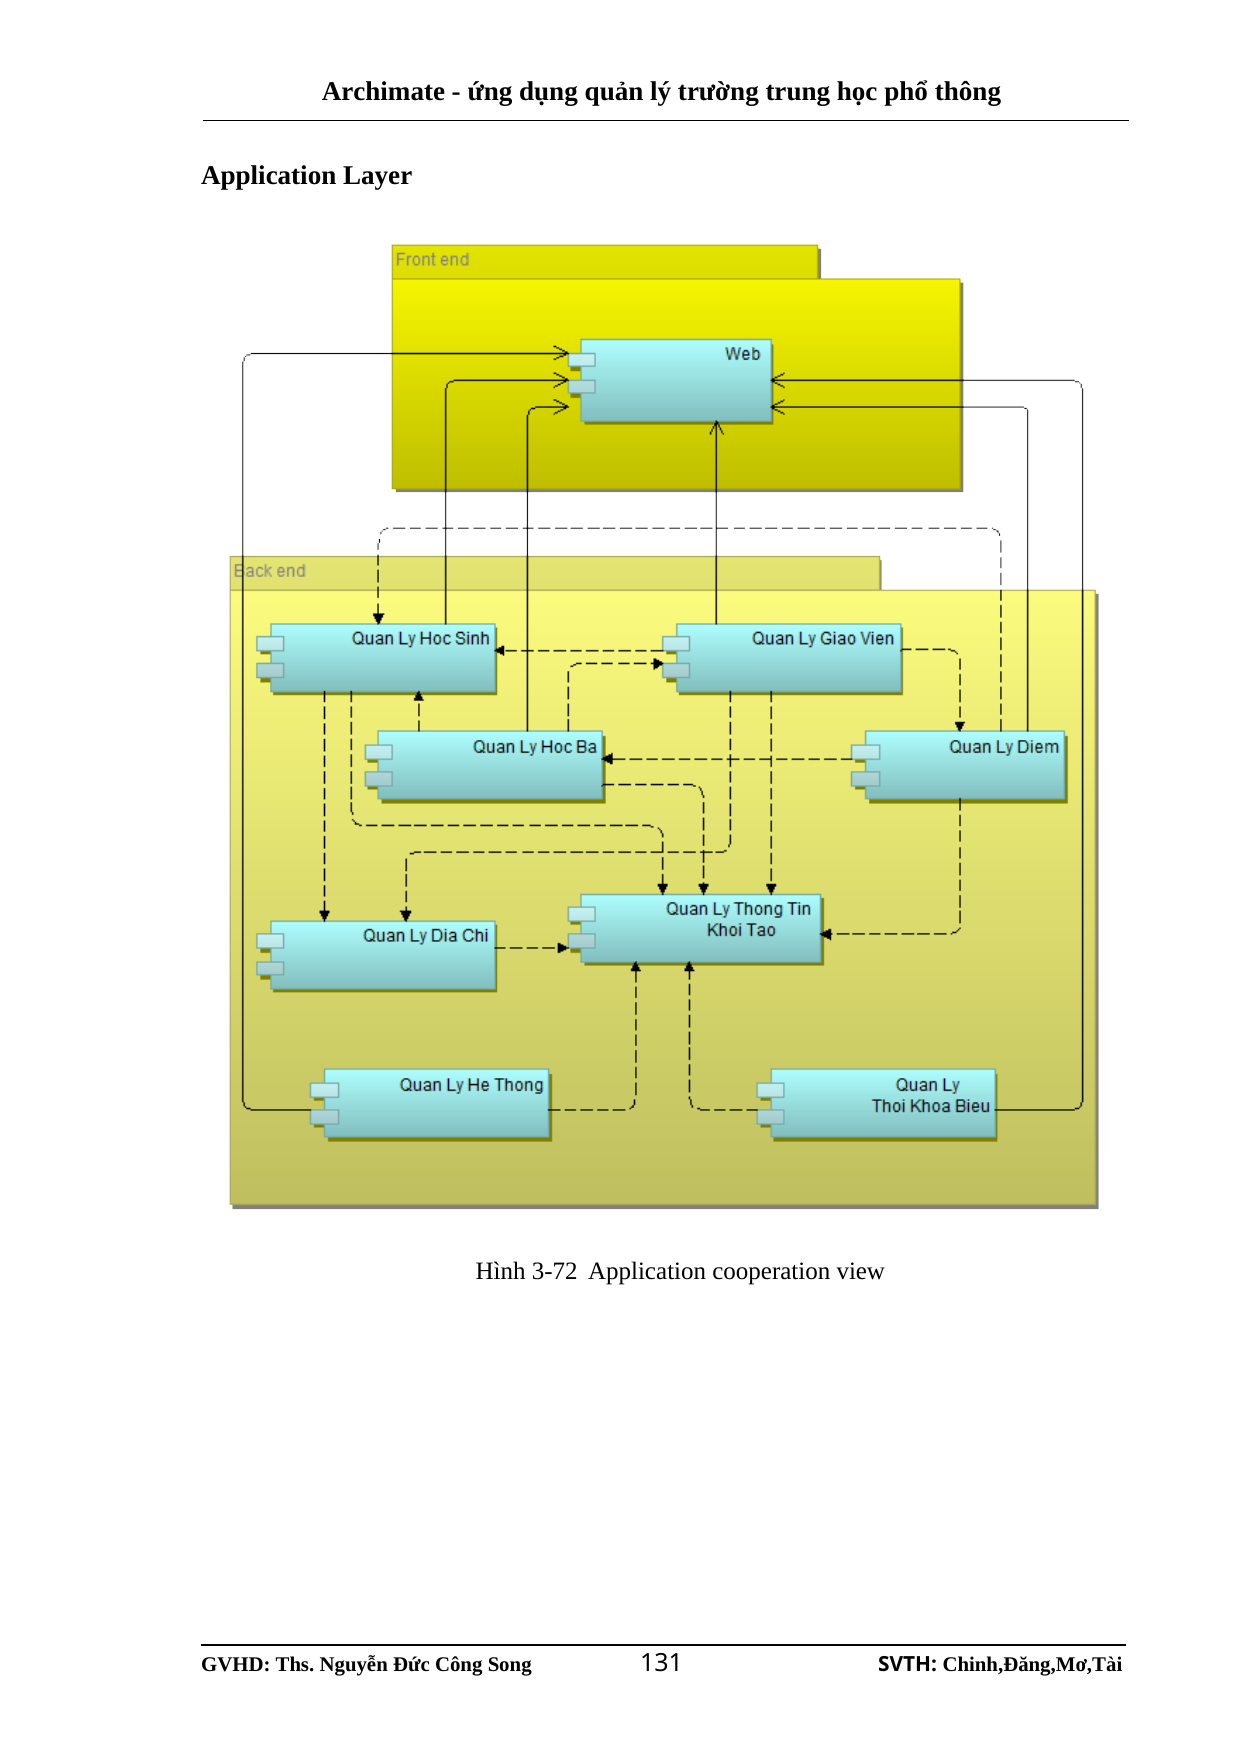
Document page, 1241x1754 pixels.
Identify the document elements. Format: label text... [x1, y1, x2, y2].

text Application Layer [201, 159, 1122, 191]
text Application cooperation view [238, 1256, 1122, 1285]
picture [200, 215, 1123, 1232]
